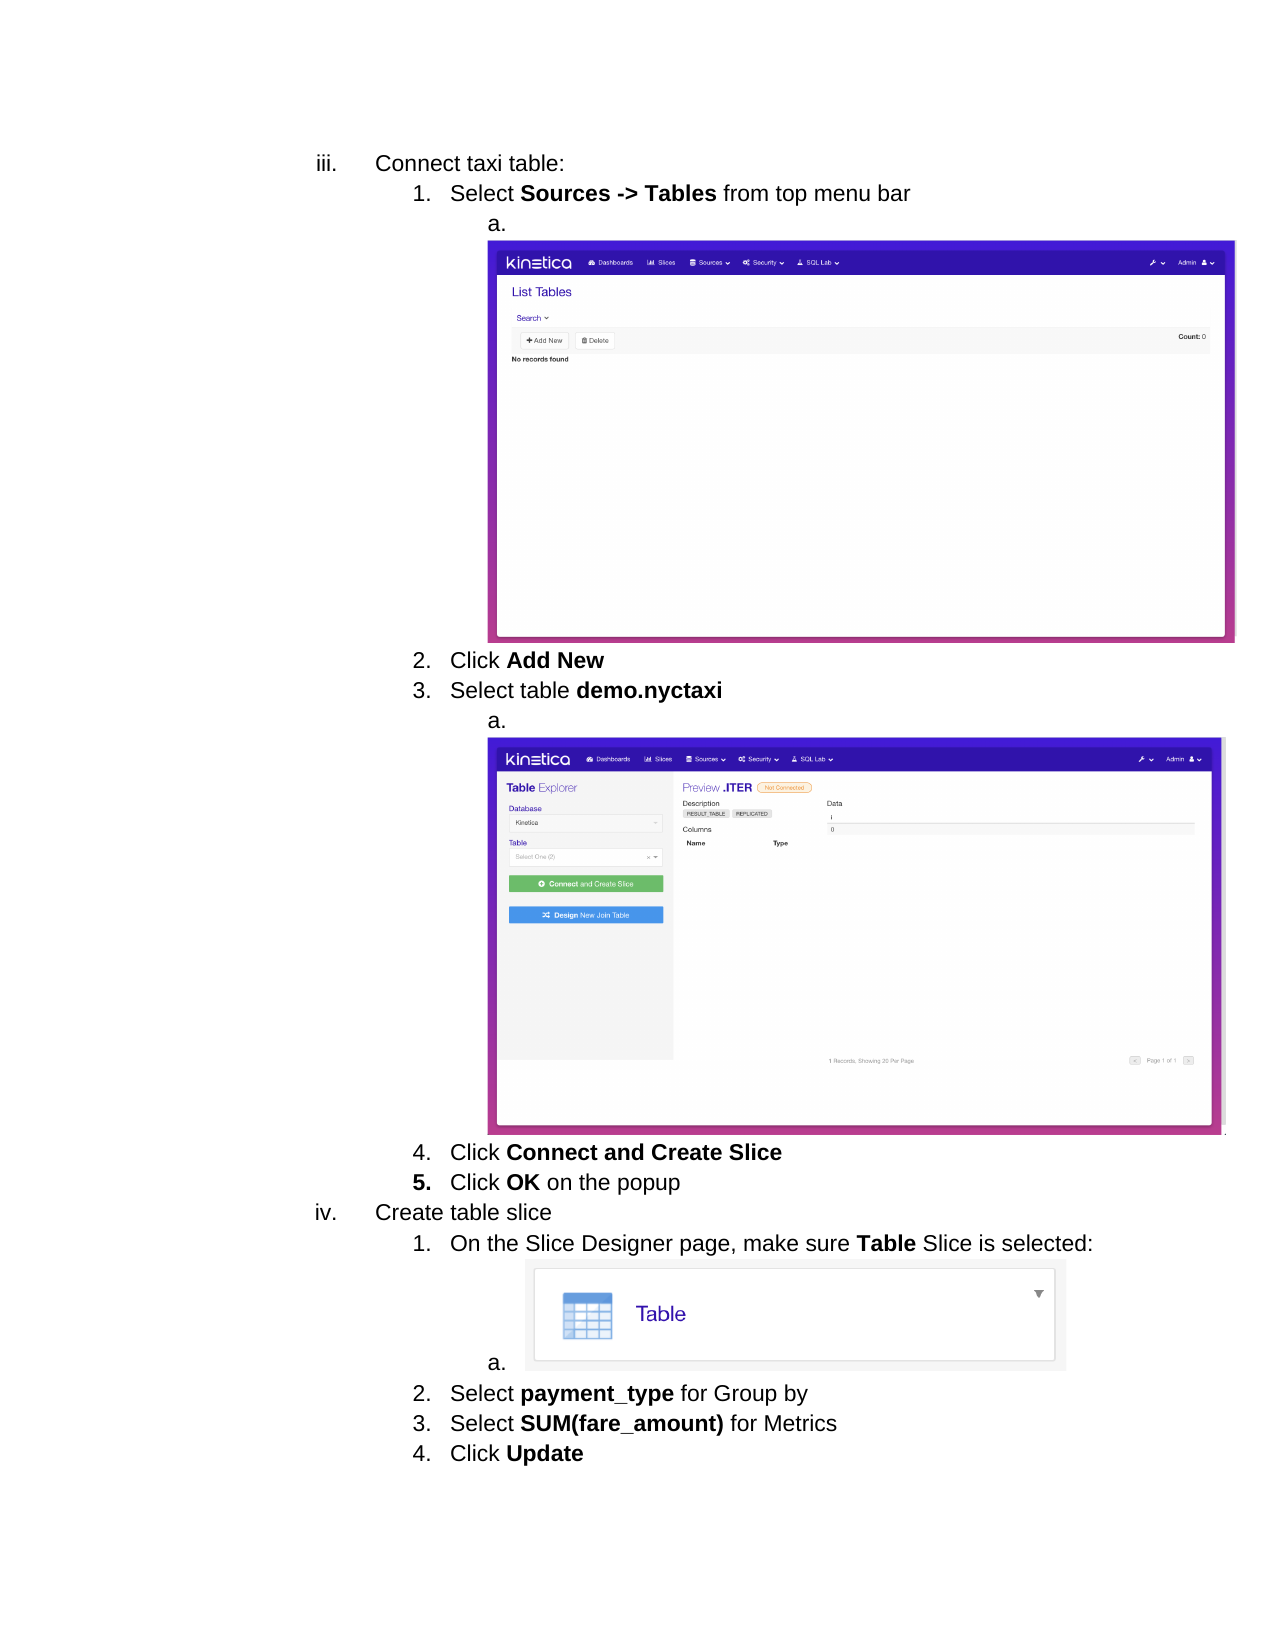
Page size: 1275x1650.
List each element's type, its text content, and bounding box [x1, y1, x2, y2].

picture [487, 737, 1226, 1135]
list Click Add New [412, 647, 1125, 673]
list Select Sources -> Tables from top menu bar [412, 180, 1125, 207]
list Click OK on the popup [412, 1169, 1125, 1195]
list Create table slice [337, 1199, 1125, 1226]
list On the Slice Designer page, make sure Table Slice is selected: [412, 1229, 1125, 1256]
list Connect taxi table: [337, 150, 1125, 176]
picture [487, 240, 1237, 643]
list Click Update [412, 1440, 1125, 1466]
list Click Connect and Create Slice [412, 1139, 1125, 1165]
list Select payment_type for Group by [412, 1379, 1125, 1406]
list Select table demo.nyctaxi [412, 677, 1125, 703]
list Select SUM(fare_amount) for Metrics [412, 1410, 1125, 1436]
picture [525, 1259, 1067, 1371]
